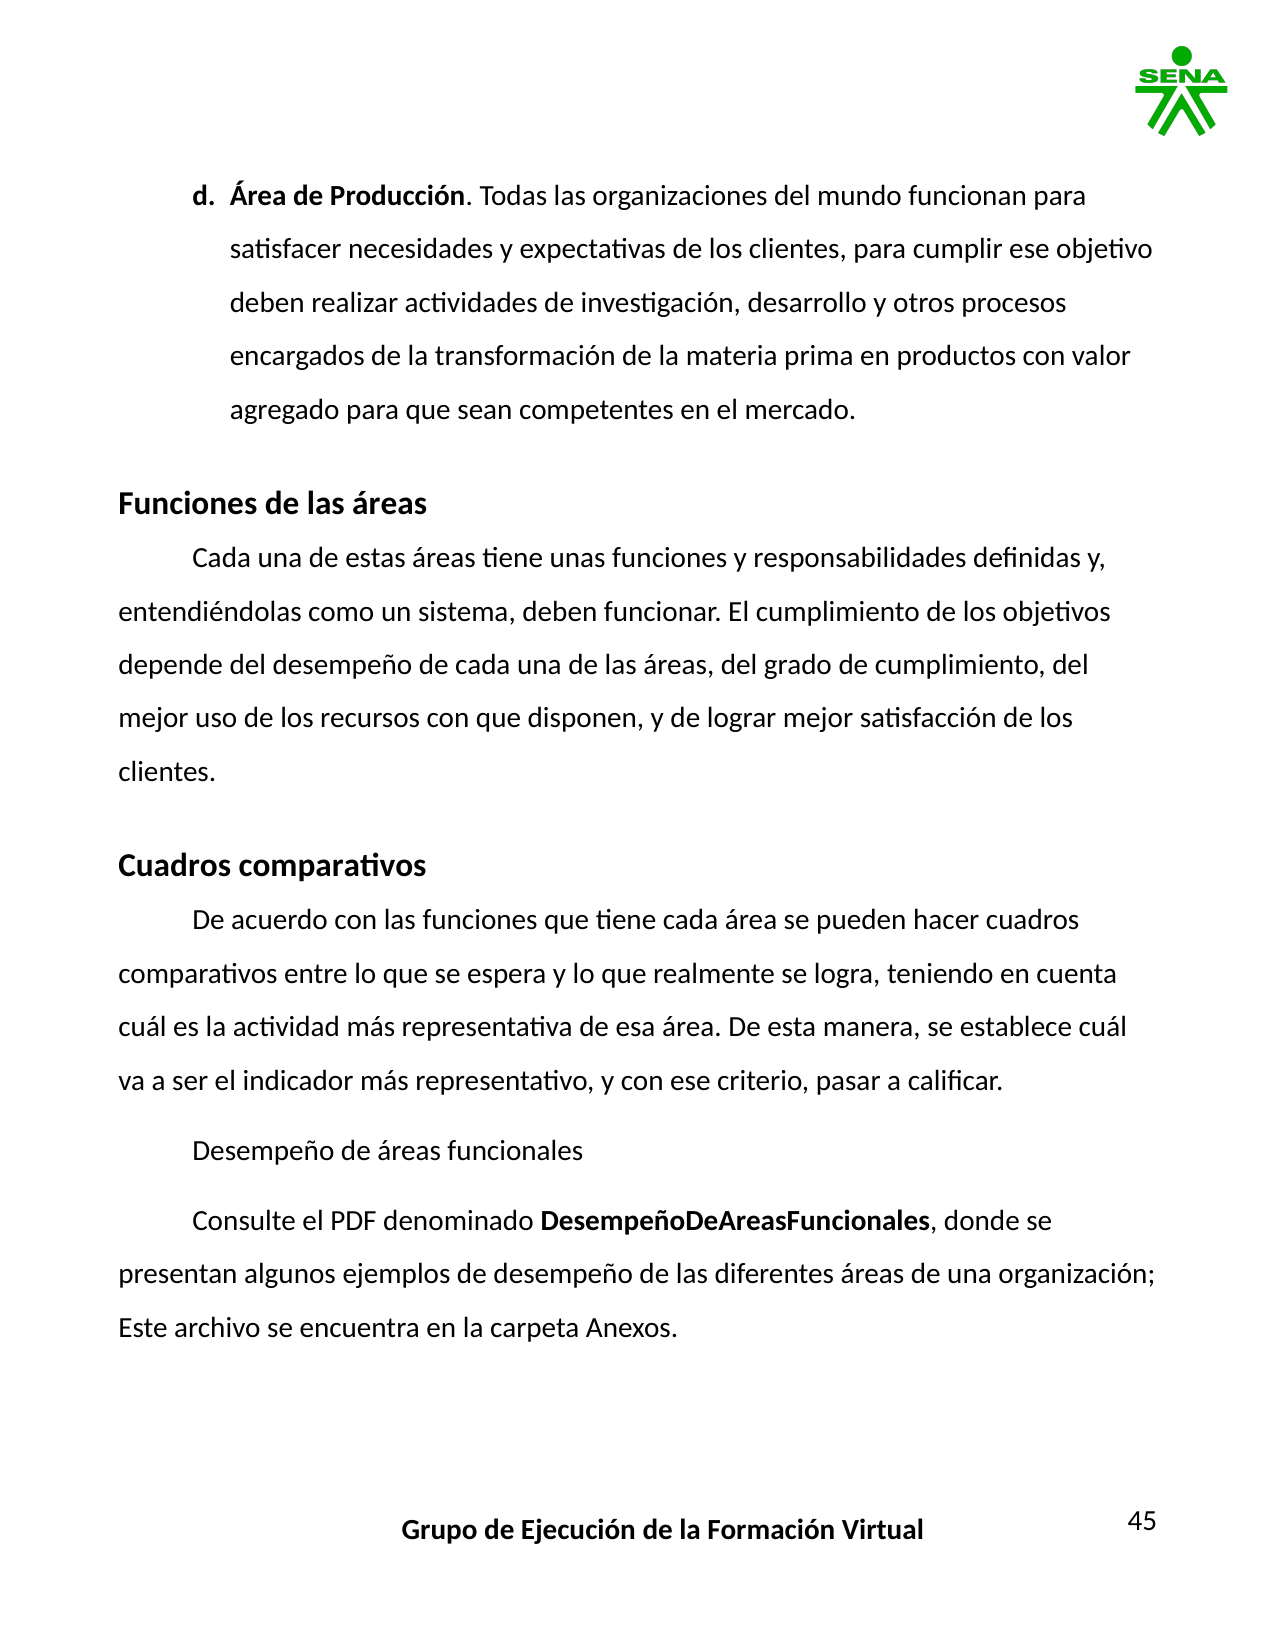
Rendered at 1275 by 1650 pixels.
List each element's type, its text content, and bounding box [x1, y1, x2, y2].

text Cada una de estas áreas tiene unas funciones y responsabilidades definidas y, entendiéndolas como un sistema, deben funcionar. El cumplimiento de los objetivos depende del desempeño de cada una de las áreas, del grado de cumplimiento, del mejor uso de los recursos con que disponen, y de lograr mejor satisfacción de los clientes. [118, 539, 1157, 789]
list Área de Producción. Todas las organizaciones del mundo funcionan para satisfacer necesidades y expectativas de los clientes, para cumplir ese objetivo deben realizar actividades de investigación, desarrollo y otros procesos encargados de la transformación de la materia prima en productos con valor agregado para que sean competentes en el mercado. [192, 177, 1157, 427]
subtitle Cuadros comparativos [118, 844, 1157, 885]
text Consulte el PDF denominado DesempeñoDeAreasFuncionales, donde se presentan algunos ejemplos de desempeño de las diferentes áreas de una organización; Este archivo se encuentra en la carpeta Anexos. [118, 1202, 1157, 1344]
subtitle Funciones de las áreas [118, 482, 1157, 523]
picture [1135, 46, 1228, 136]
text Desempeño de áreas funcionales [118, 1132, 1157, 1167]
text De acuerdo con las funciones que tiene cada área se pueden hacer cuadros comparativos entre lo que se espera y lo que realmente se logra, teniendo en cuenta cuál es la actividad más representativa de esa área. De esta manera, se establece cuál va a ser el indicador más representativo, y con ese criterio, pasar a calificar. [118, 901, 1157, 1097]
